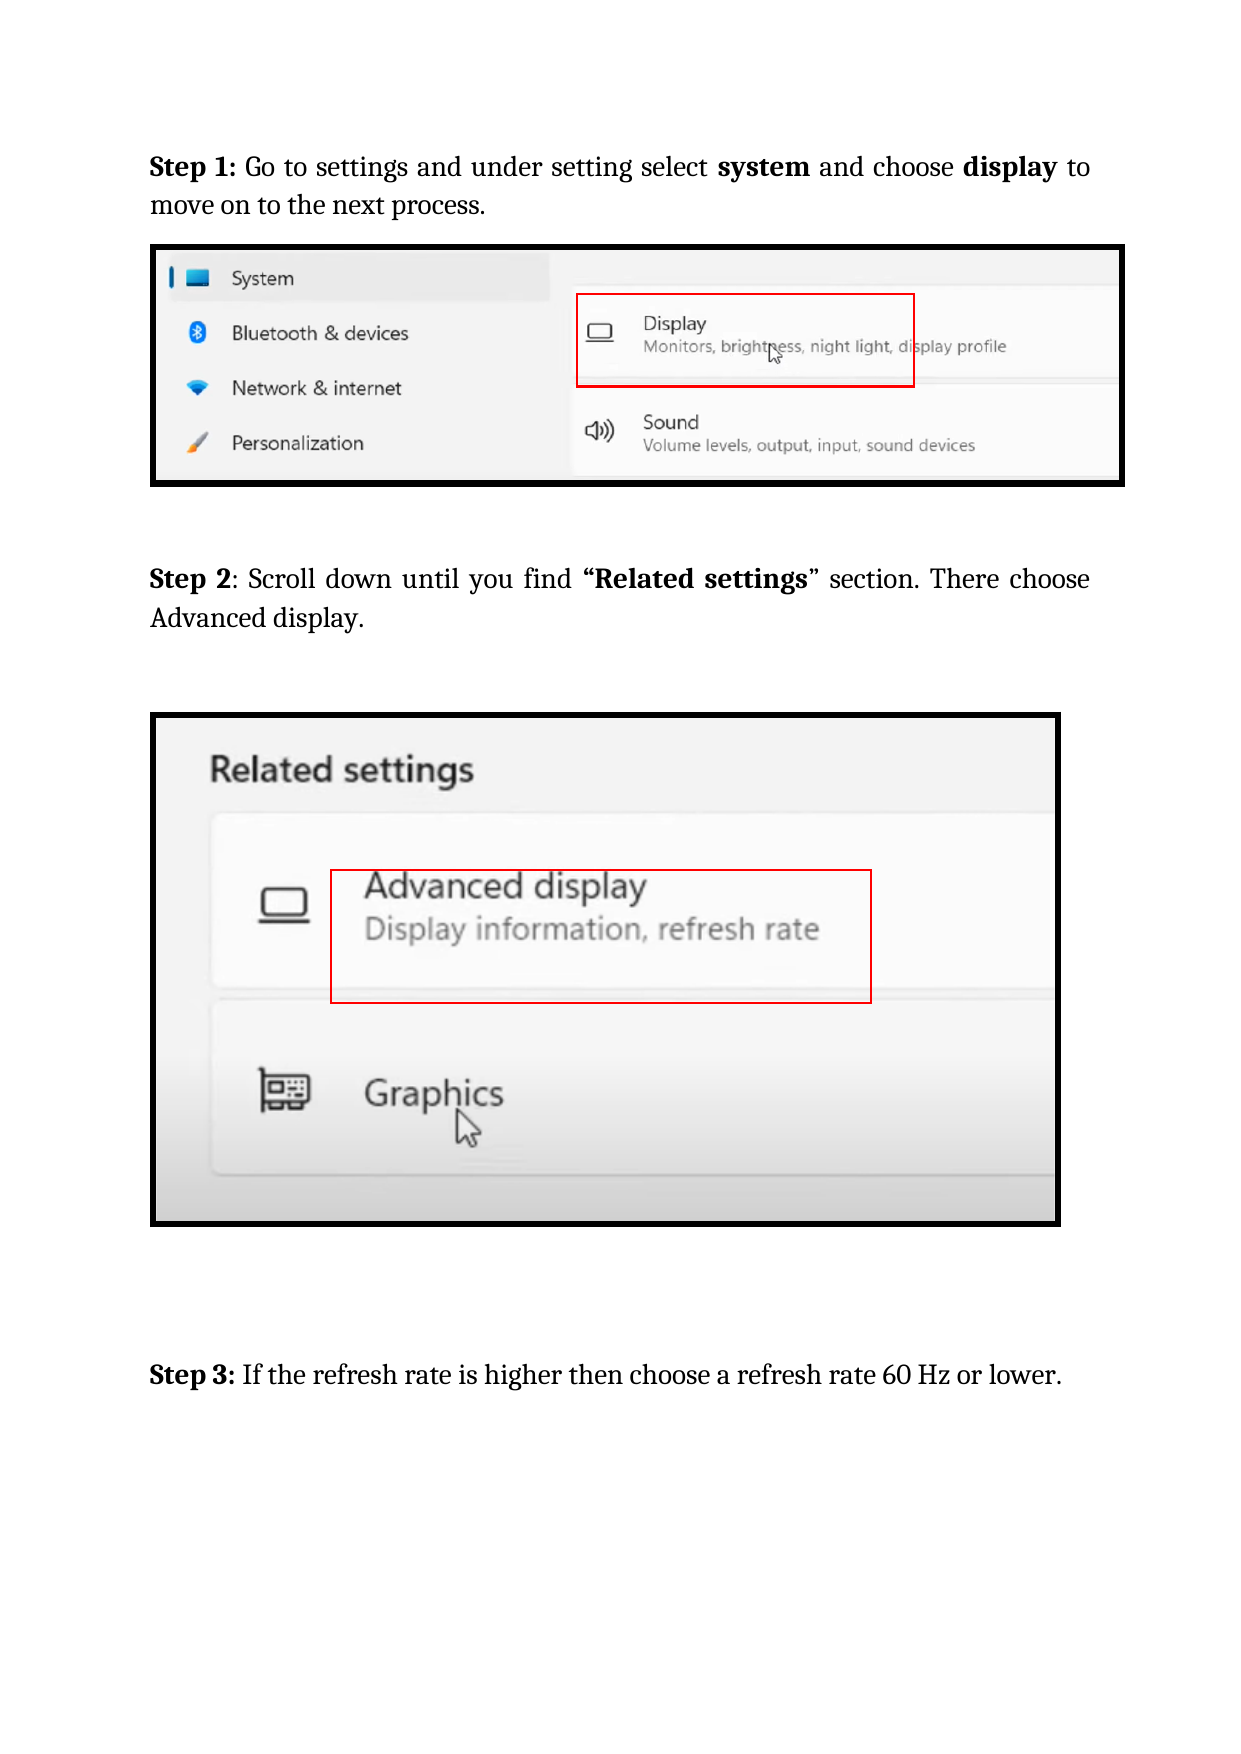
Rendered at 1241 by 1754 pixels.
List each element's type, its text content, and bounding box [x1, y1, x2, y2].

picture [156, 250, 1119, 480]
text Step 2: Scroll down until you find “Related settings” section. There choose Advanced display. [150, 563, 1090, 635]
text Step 3: If the refresh rate is higher then choose a refresh rate 60 Hz or lower. [150, 1358, 1090, 1392]
picture [156, 718, 1055, 1221]
text Step 1: Go to settings and under setting select system and choose display to move on to the next process. [150, 150, 1090, 222]
